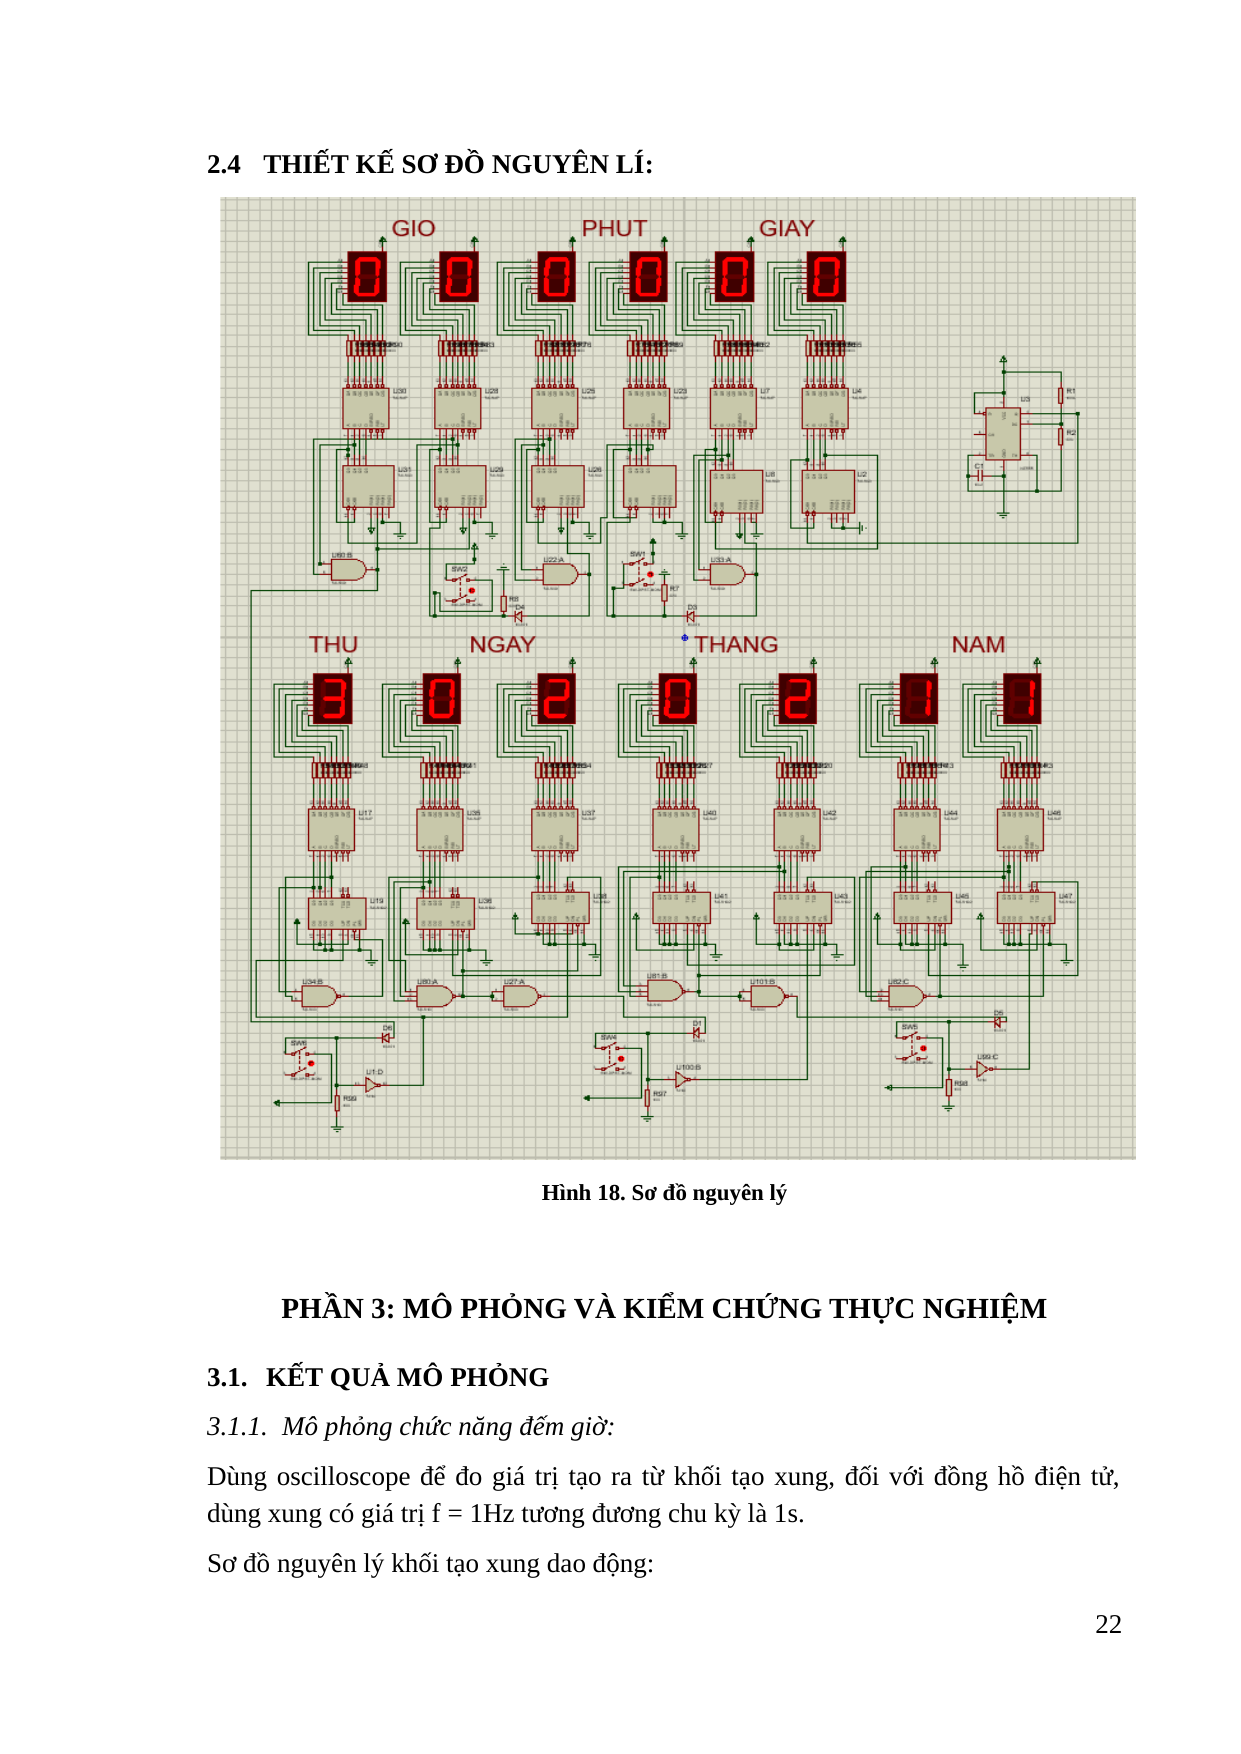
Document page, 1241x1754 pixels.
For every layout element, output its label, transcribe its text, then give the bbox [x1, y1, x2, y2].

subtitle Mô phỏng chức năng đếm giờ: [207, 1411, 1122, 1442]
text Hình 18. Sơ đồ nguyên lý [207, 1179, 1122, 1205]
subtitle PHẦN 3: MÔ PHỎNG VÀ KIỂM CHỨNG THỰC NGHIỆM [207, 1291, 1122, 1325]
text Dùng oscilloscope để đo giá trị tạo ra từ khối tạo xung, đối với đồng hồ điện tử, dùng xung có giá trị f = 1Hz tương đương chu kỳ là 1s. [207, 1460, 1122, 1529]
text Sơ đồ nguyên lý khối tạo xung dao động: [207, 1547, 1122, 1578]
picture [220, 197, 1136, 1160]
subtitle KẾT QUẢ MÔ PHỎNG [207, 1361, 1122, 1392]
subtitle THIẾT KẾ SƠ ĐỒ NGUYÊN LÍ: [207, 148, 1122, 179]
